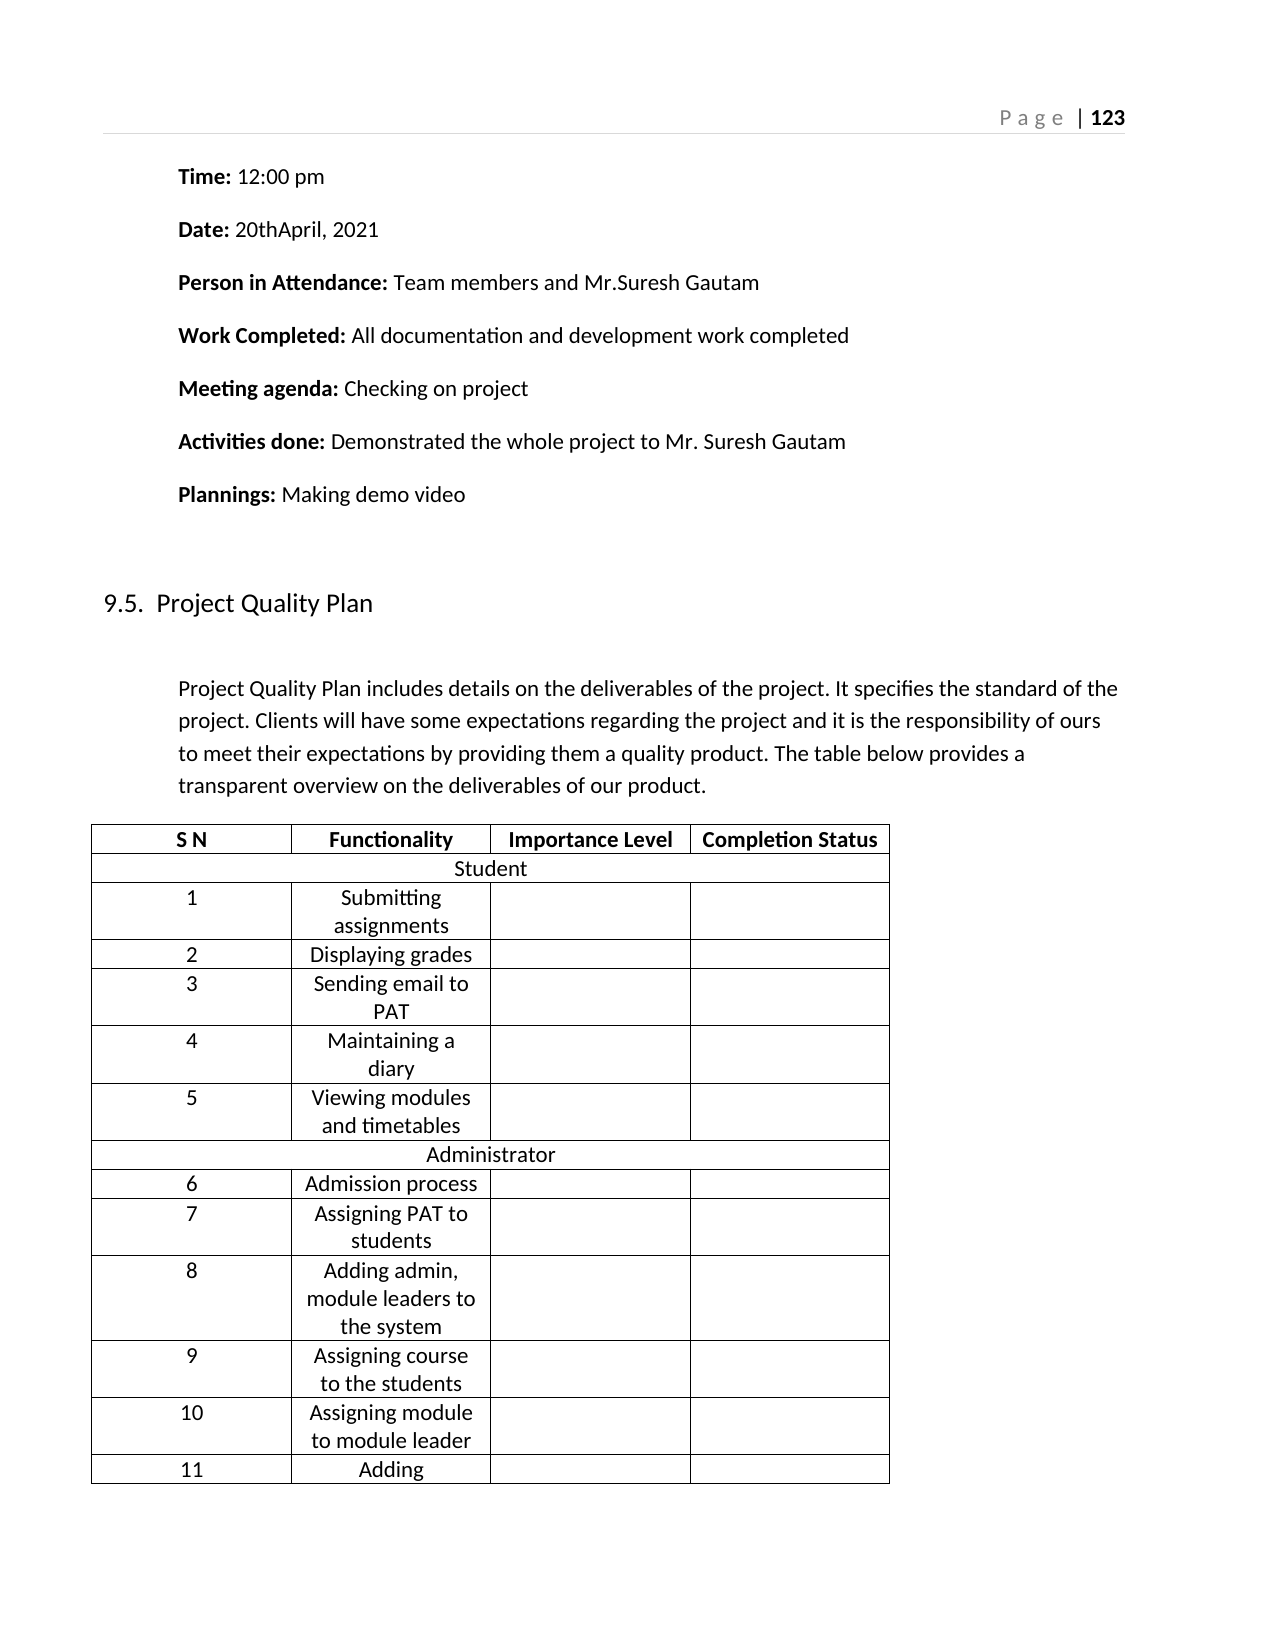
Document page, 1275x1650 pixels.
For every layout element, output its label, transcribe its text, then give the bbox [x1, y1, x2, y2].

text Date: 20thApril, 2021 [178, 215, 1125, 243]
table_cell Displaying grades [292, 940, 490, 968]
table_cell Assigning course to the students [292, 1341, 490, 1397]
table_cell 4 [92, 1026, 291, 1082]
table_cell 7 [92, 1199, 291, 1255]
table_cell [691, 1341, 889, 1397]
table_cell Student [92, 854, 889, 882]
table_cell [691, 883, 889, 939]
table_cell [691, 1026, 889, 1082]
table_cell [691, 1455, 889, 1483]
table_header Completion Status [691, 825, 889, 853]
subtitle 9.5. Project Quality Plan [103, 586, 1125, 619]
table_cell [491, 1084, 690, 1139]
text Person in Attendance: Team members and Mr.Suresh Gautam [178, 268, 1125, 296]
text Activities done: Demonstrated the whole project to Mr. Suresh Gautam [178, 427, 1125, 455]
table_cell 10 [92, 1398, 291, 1454]
table_cell 3 [92, 969, 291, 1025]
table_cell [491, 940, 690, 968]
table_cell Admission process [292, 1170, 490, 1198]
table_header Functionality [292, 825, 490, 853]
table_cell [491, 1026, 690, 1082]
table_cell Sending email to PAT [292, 969, 490, 1025]
table_cell [691, 940, 889, 968]
table_cell 11 [92, 1455, 291, 1483]
table_cell [491, 1398, 690, 1454]
table_cell [691, 969, 889, 1025]
table_cell [691, 1256, 889, 1340]
table_cell 8 [92, 1256, 291, 1340]
table_cell [491, 1256, 690, 1340]
table_cell 5 [92, 1084, 291, 1139]
table_cell [491, 969, 690, 1025]
table_cell [491, 1455, 690, 1483]
table_cell Submitting assignments [292, 883, 490, 939]
table_cell Viewing modules and timetables [292, 1084, 490, 1139]
table_cell [691, 1199, 889, 1255]
text Meeting agenda: Checking on project [178, 374, 1125, 402]
table_cell [691, 1170, 889, 1198]
table_header Importance Level [491, 825, 690, 853]
table_cell [691, 1398, 889, 1454]
table_cell 2 [92, 940, 291, 968]
table_cell [691, 1084, 889, 1139]
table_cell 6 [92, 1170, 291, 1198]
table_header S N [92, 825, 291, 853]
table_cell Maintaining a diary [292, 1026, 490, 1082]
text Time: 12:00 pm [178, 162, 1125, 190]
table_cell 1 [92, 883, 291, 939]
table_cell Assigning module to module leader [292, 1398, 490, 1454]
table_cell [491, 1341, 690, 1397]
table_cell Adding admin, module leaders to the system [292, 1256, 490, 1340]
table_cell [491, 1199, 690, 1255]
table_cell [292, 1455, 490, 1483]
table_cell [491, 1170, 690, 1198]
table_cell Assigning PAT to students [292, 1199, 490, 1255]
table_cell Administrator [92, 1141, 889, 1168]
table_cell 9 [92, 1341, 291, 1397]
text Project Quality Plan includes details on the deliverables of the project. It specifies the standard of the project. Clients will have some expectations regarding the project and it is the responsibility of ours to meet their expectations by providing them a quality product. The table below provides a transparent overview on the deliverables of our product. [178, 674, 1125, 799]
table_cell [491, 883, 690, 939]
text Plannings: Making demo video [178, 480, 1125, 508]
text Work Completed: All documentation and development work completed [178, 321, 1125, 349]
